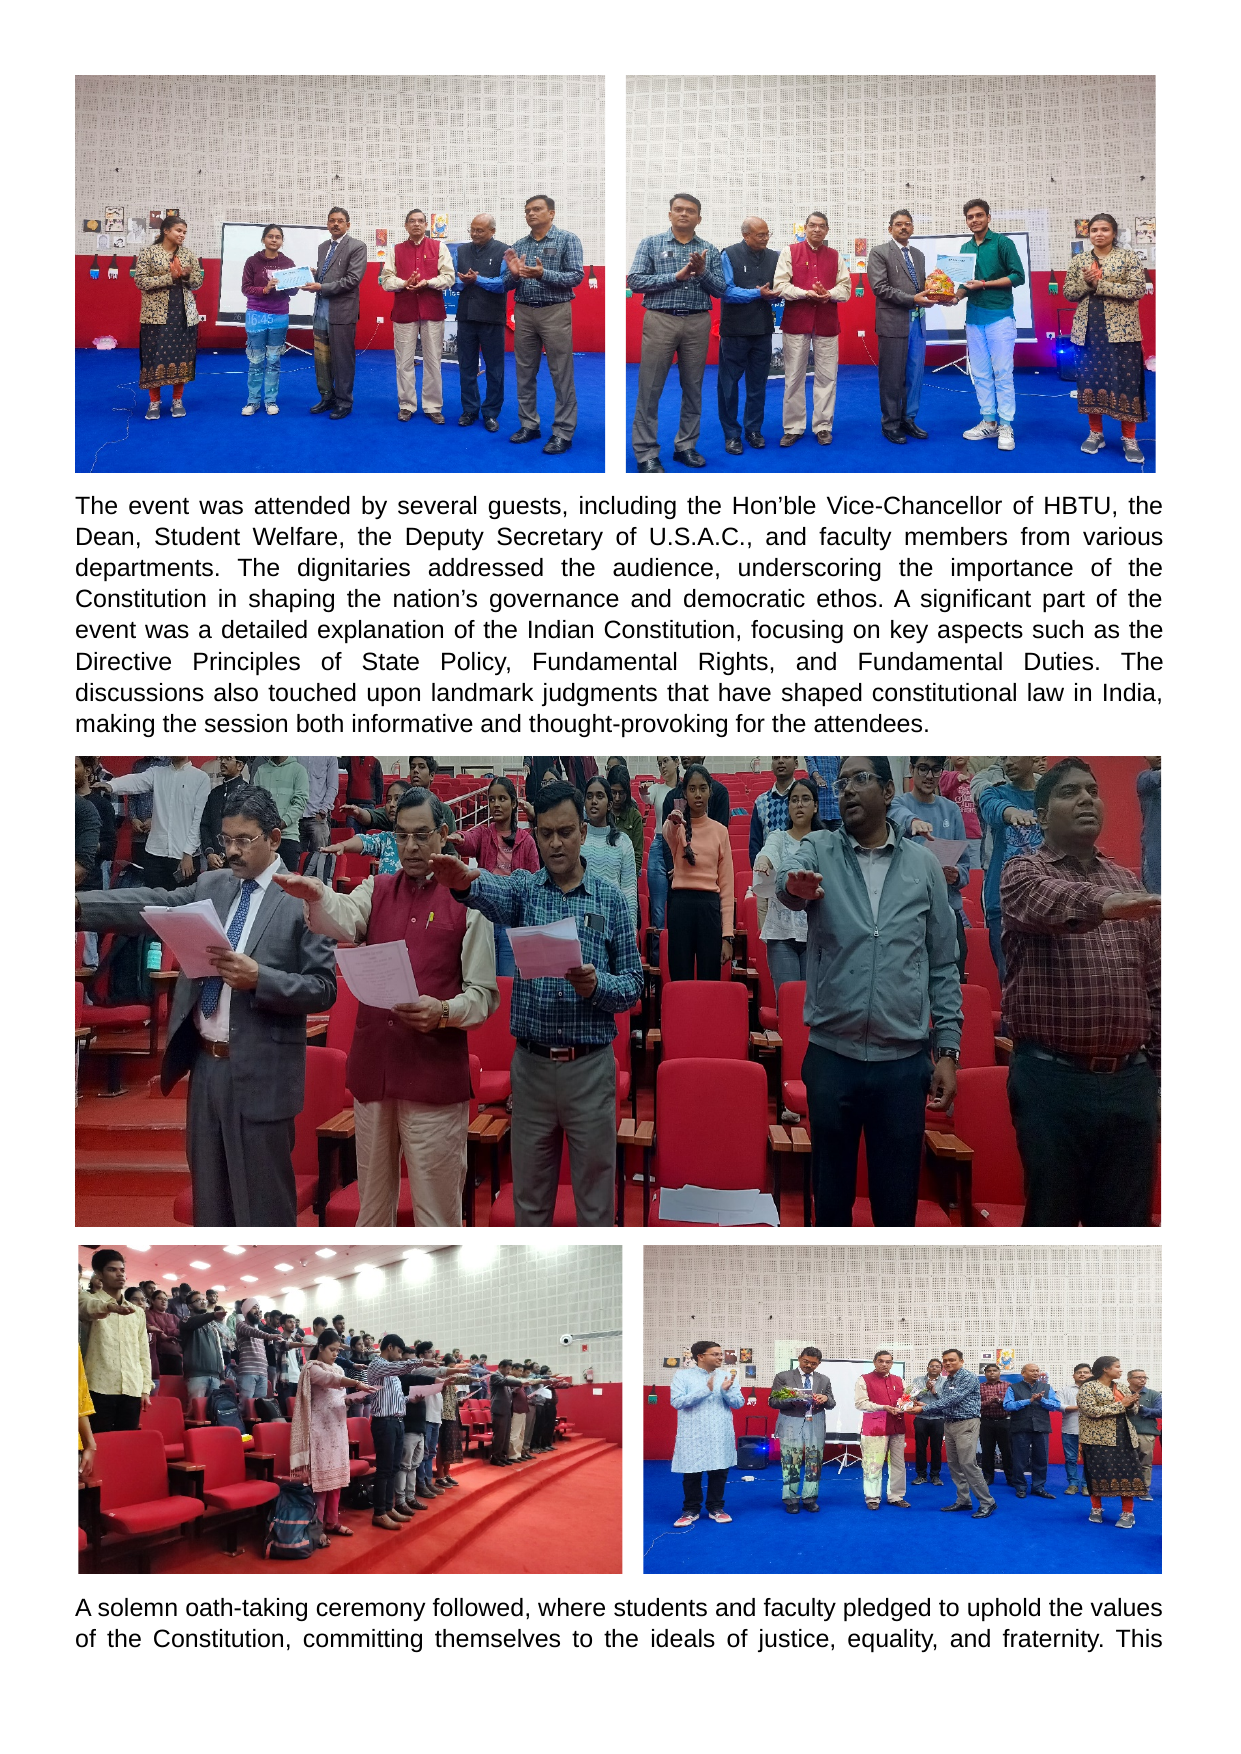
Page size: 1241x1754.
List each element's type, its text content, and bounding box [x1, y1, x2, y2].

picture [78, 1245, 623, 1574]
picture [643, 1245, 1162, 1574]
picture [75, 756, 1162, 1227]
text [75, 1593, 1165, 1653]
picture [75, 75, 605, 473]
text The event was attended by several guests, including the Hon’ble Vice-Chancellor of HBTU, the Dean, Student Welfare, the Deputy Secretary of U.S.A.C., and faculty members from various departments. The dignitaries addressed the audience, underscoring the importance of the Constitution in shaping the nation’s governance and democratic ethos. A significant part of the event was a detailed explanation of the Indian Constitution, focusing on key aspects such as the Directive Principles of State Policy, Fundamental Rights, and Fundamental Duties. The discussions also touched upon landmark judgments that have shaped constitutional law in India, making the session both informative and thought-provoking for the attendees. [75, 491, 1165, 737]
picture [625, 75, 1156, 473]
